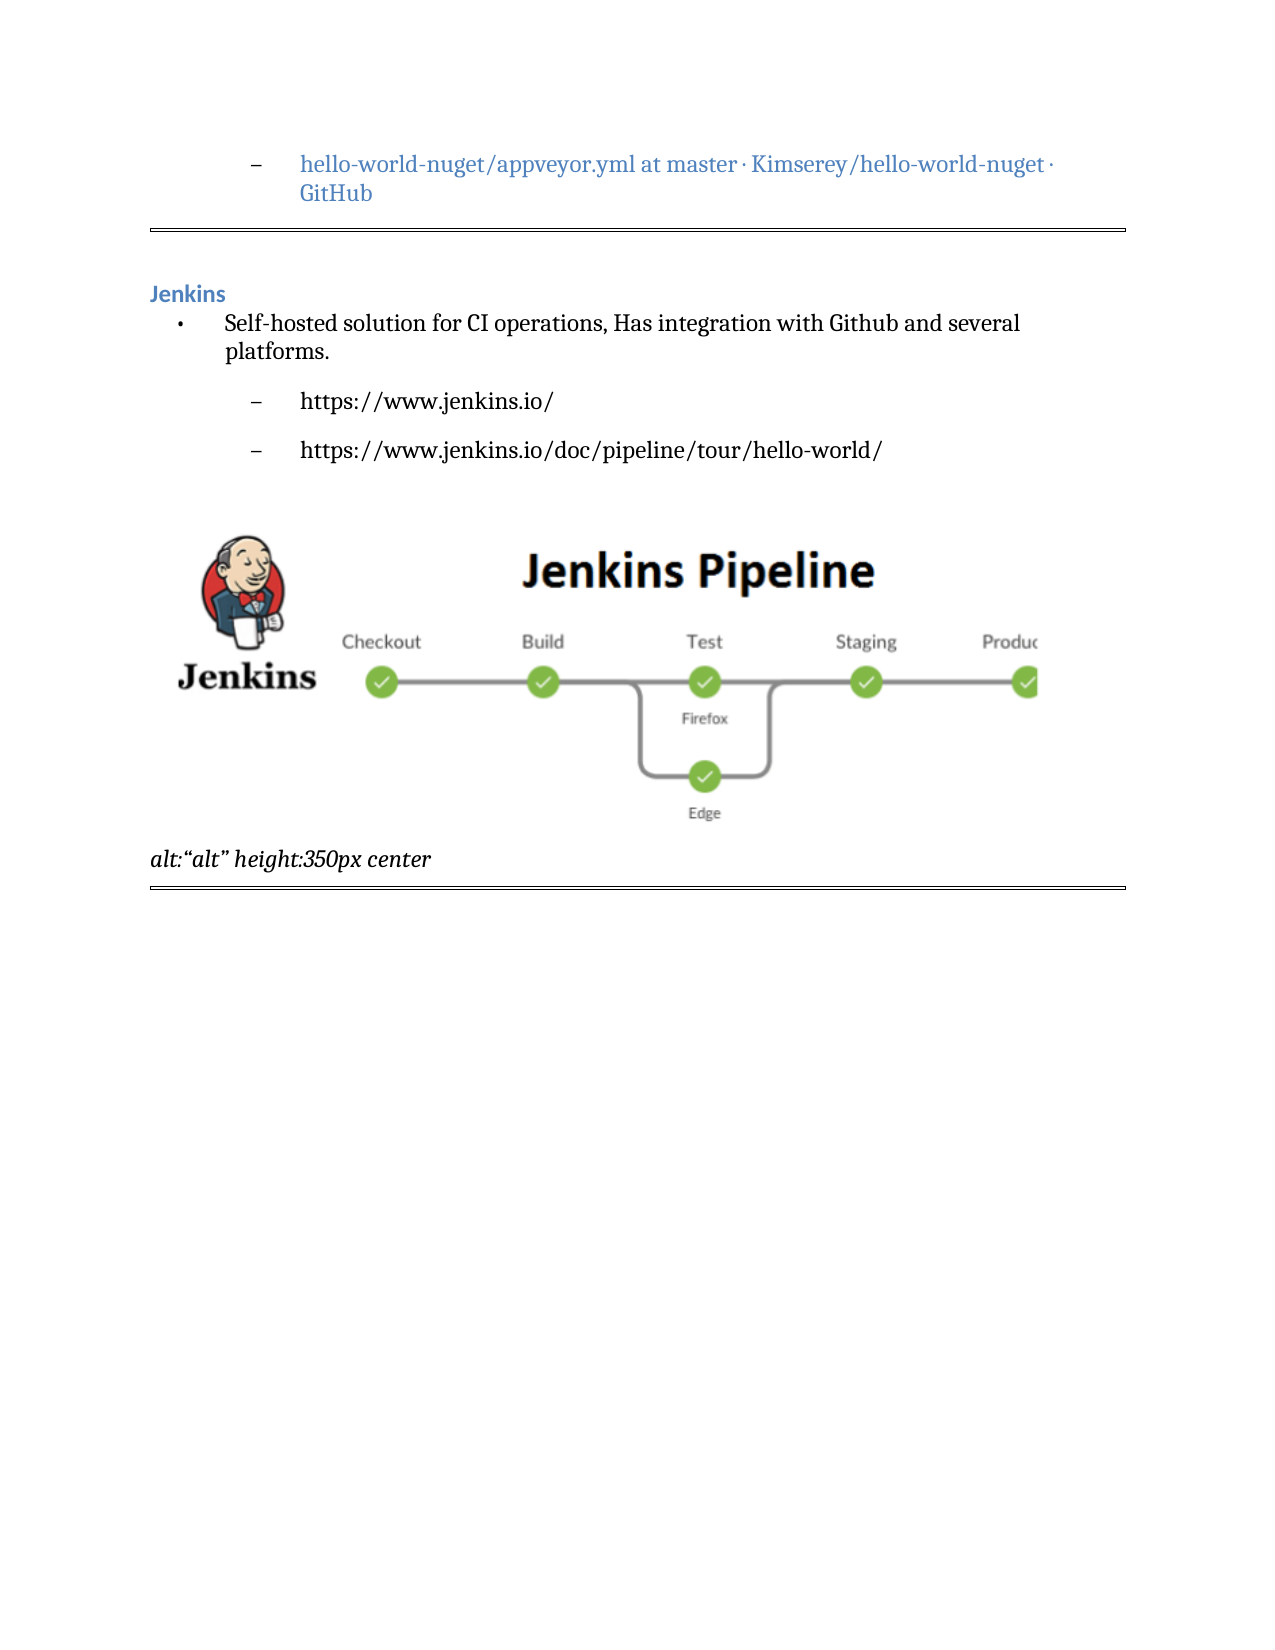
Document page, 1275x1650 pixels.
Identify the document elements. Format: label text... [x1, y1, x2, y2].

list https://www.jenkins.io/ [250, 387, 1125, 416]
text alt:“alt” height:350px center [150, 845, 1125, 874]
picture [168, 486, 1044, 824]
list https://www.jenkins.io/doc/pipeline/tour/hello-world/ [250, 436, 1125, 465]
list Self-hosted solution for CI operations, Has integration with Github and several platforms. [175, 308, 1125, 366]
subtitle Jenkins [150, 278, 1125, 308]
list hello-world-nuget/appveyor.yml at master · Kimserey/hello-world-nuget · GitHub [250, 150, 1125, 207]
